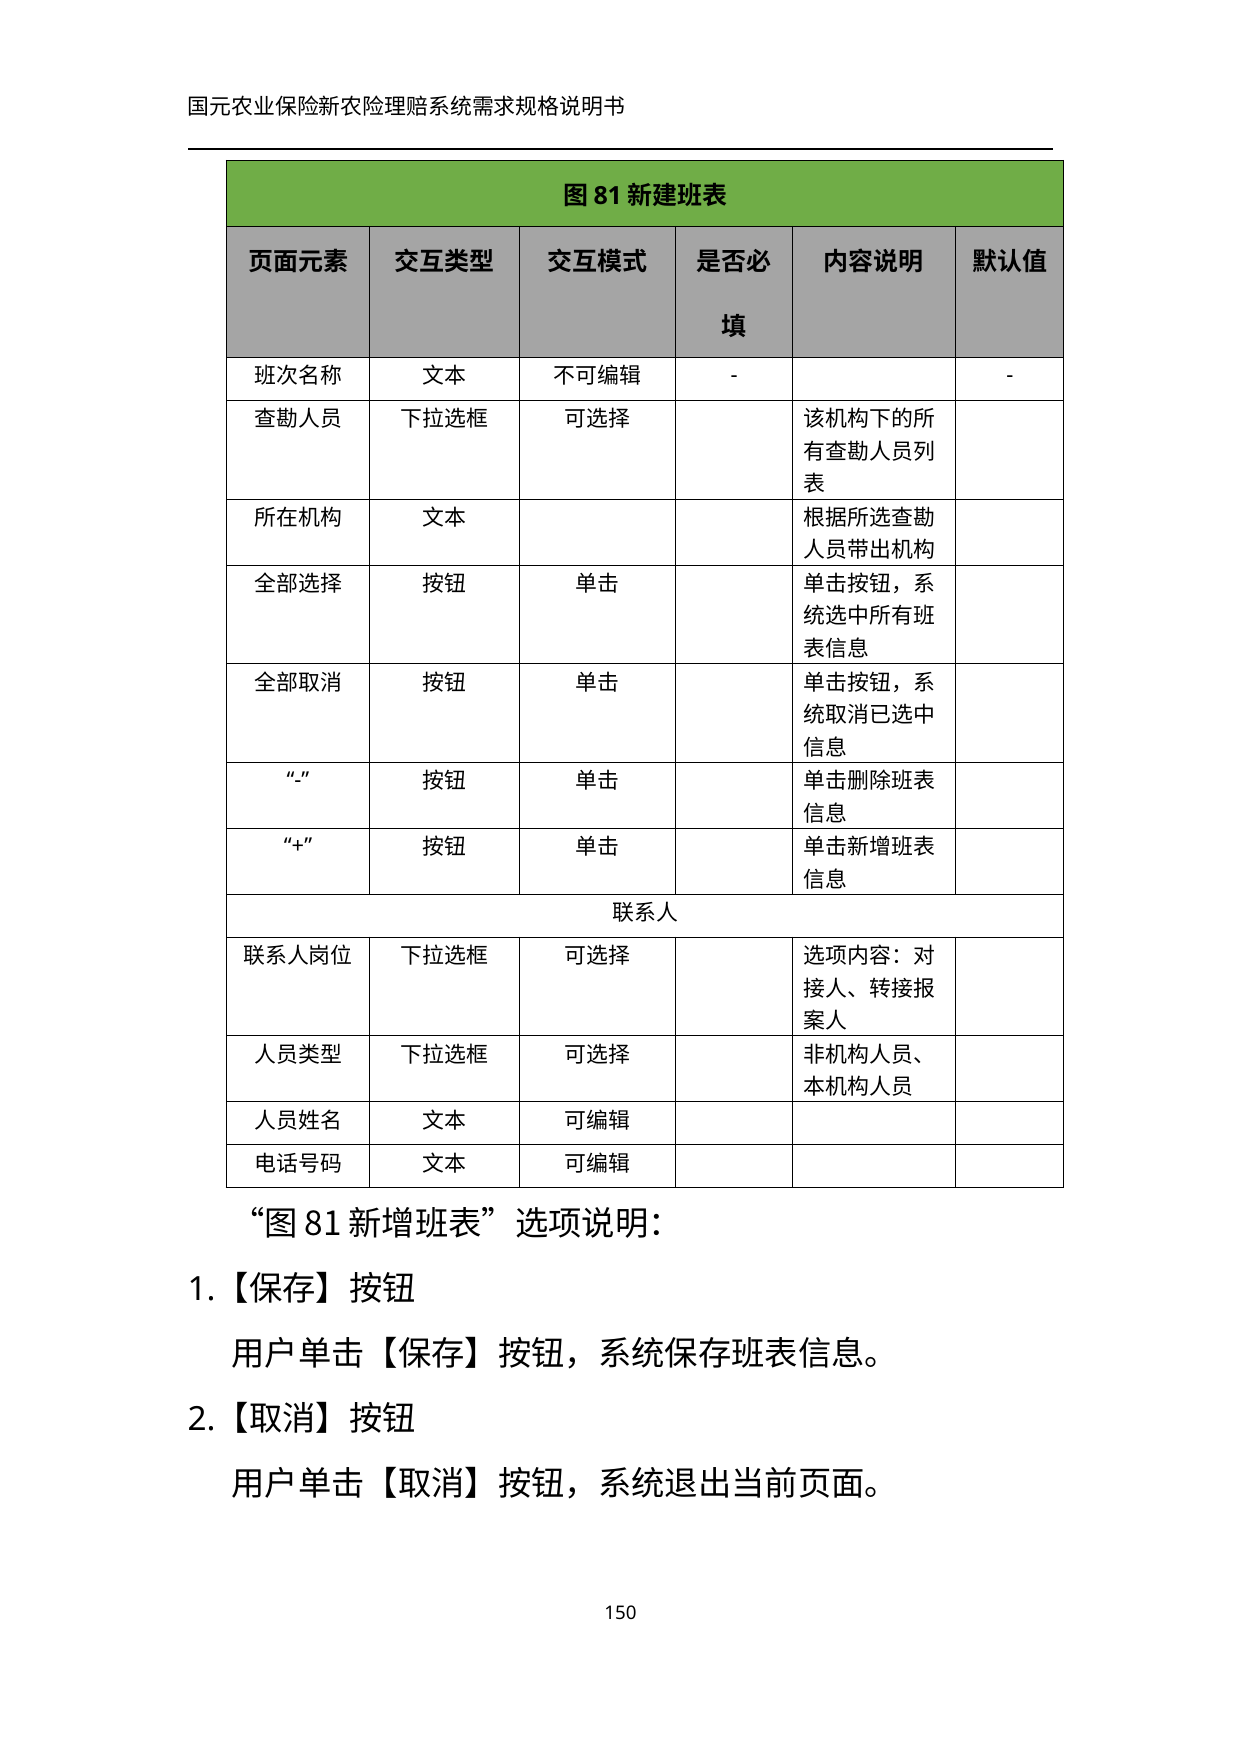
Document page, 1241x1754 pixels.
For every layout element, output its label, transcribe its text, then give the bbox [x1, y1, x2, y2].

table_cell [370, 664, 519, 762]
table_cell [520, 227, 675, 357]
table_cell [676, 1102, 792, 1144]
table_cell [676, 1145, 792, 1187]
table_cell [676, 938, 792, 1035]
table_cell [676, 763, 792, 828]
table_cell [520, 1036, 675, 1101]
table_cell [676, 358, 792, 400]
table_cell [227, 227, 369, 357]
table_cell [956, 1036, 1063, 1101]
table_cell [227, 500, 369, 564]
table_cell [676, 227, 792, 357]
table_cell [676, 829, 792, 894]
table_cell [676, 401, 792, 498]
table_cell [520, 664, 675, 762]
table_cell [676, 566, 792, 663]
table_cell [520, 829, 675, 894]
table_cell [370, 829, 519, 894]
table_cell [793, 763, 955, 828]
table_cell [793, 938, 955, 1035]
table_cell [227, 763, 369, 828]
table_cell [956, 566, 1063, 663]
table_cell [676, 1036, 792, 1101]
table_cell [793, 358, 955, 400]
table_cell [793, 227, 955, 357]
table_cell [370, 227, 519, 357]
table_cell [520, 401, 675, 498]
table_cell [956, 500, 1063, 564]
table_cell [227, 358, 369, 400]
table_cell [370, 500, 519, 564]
text 用户单击【保存】按钮，系统保存班表信息。 [231, 1318, 1053, 1383]
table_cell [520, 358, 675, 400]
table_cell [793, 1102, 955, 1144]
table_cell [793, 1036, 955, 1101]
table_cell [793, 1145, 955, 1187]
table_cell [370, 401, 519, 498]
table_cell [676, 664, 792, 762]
text 用户单击【取消】按钮，系统退出当前页面。 [231, 1448, 1053, 1513]
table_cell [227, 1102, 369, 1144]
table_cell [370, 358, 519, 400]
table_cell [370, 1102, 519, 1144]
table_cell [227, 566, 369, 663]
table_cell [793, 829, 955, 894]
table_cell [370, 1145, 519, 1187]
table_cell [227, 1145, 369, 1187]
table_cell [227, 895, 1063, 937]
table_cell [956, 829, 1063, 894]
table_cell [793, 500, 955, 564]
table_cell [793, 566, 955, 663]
text 1.【保存】按钮 [187, 1253, 1053, 1318]
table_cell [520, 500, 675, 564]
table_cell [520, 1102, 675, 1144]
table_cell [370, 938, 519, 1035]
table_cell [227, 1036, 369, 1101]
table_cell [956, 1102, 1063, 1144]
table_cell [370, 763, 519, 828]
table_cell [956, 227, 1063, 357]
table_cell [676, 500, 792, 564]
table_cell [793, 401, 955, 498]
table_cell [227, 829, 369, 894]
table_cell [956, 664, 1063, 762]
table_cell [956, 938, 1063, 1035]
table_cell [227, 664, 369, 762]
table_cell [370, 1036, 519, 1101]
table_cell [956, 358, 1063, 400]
text 2.【取消】按钮 [187, 1383, 1053, 1448]
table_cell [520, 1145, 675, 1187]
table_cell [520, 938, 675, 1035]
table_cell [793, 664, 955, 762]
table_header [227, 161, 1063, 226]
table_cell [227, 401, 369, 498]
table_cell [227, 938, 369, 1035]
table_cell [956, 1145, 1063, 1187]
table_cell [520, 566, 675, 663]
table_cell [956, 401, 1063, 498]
text “图81新增班表”选项说明： [231, 1188, 1053, 1253]
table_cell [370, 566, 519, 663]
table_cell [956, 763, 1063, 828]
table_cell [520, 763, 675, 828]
